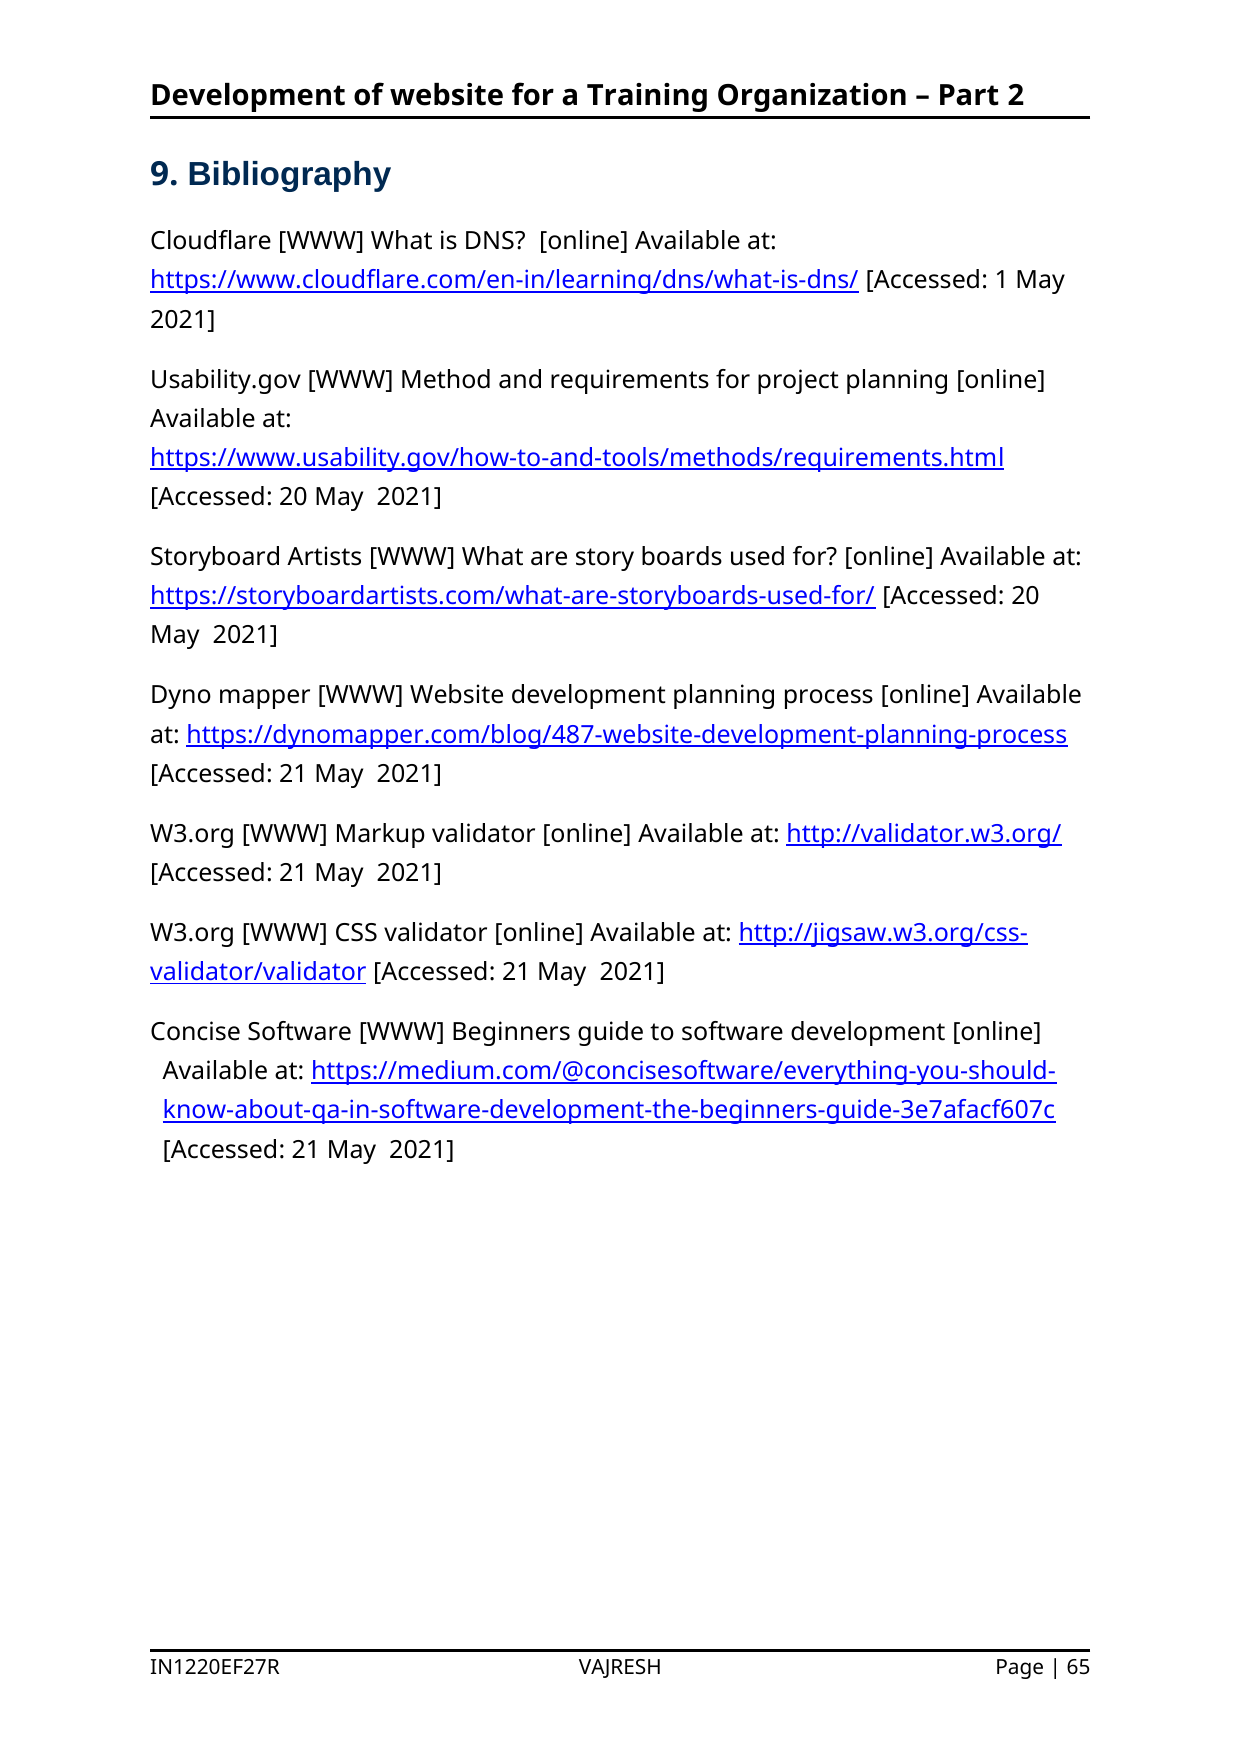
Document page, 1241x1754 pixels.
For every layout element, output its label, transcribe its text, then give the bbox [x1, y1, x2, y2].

text W3.org [WWW] Markup validator [online] Available at: http://validator.w3.org/ [Accessed: 21 May 2021] [150, 816, 1090, 889]
text Concise Software [WWW] Beginners guide to software development [online] Available at: https://medium.com/@concisesoftware/everything-you-should-know-about-qa-in-software-development-the-beginners-guide-3e7afacf607c [Accessed: 21 May 2021] [150, 1014, 1090, 1165]
text W3.org [WWW] CSS validator [online] Available at: http://jigsaw.w3.org/css-validator/validator [Accessed: 21 May 2021] [150, 915, 1090, 988]
text Cloudflare [WWW] What is DNS? [online] Available at: https://www.cloudflare.com/en-in/learning/dns/what-is-dns/ [Accessed: 1 May 2021] [150, 223, 1090, 335]
subtitle Bibliography [150, 150, 1090, 195]
text Storyboard Artists [WWW] What are story boards used for? [online] Available at: https://storyboardartists.com/what-are-storyboards-used-for/ [Accessed: 20 May 2021] [150, 539, 1090, 651]
text Dyno mapper [WWW] Website development planning process [online] Available at: https://dynomapper.com/blog/487-website-development-planning-process [Accessed: 21 May 2021] [150, 677, 1090, 789]
text Usability.gov [WWW] Method and requirements for project planning [online] Available at: https://www.usability.gov/how-to-and-tools/methods/requirements.html [Accessed: 20 May 2021] [150, 361, 1090, 513]
